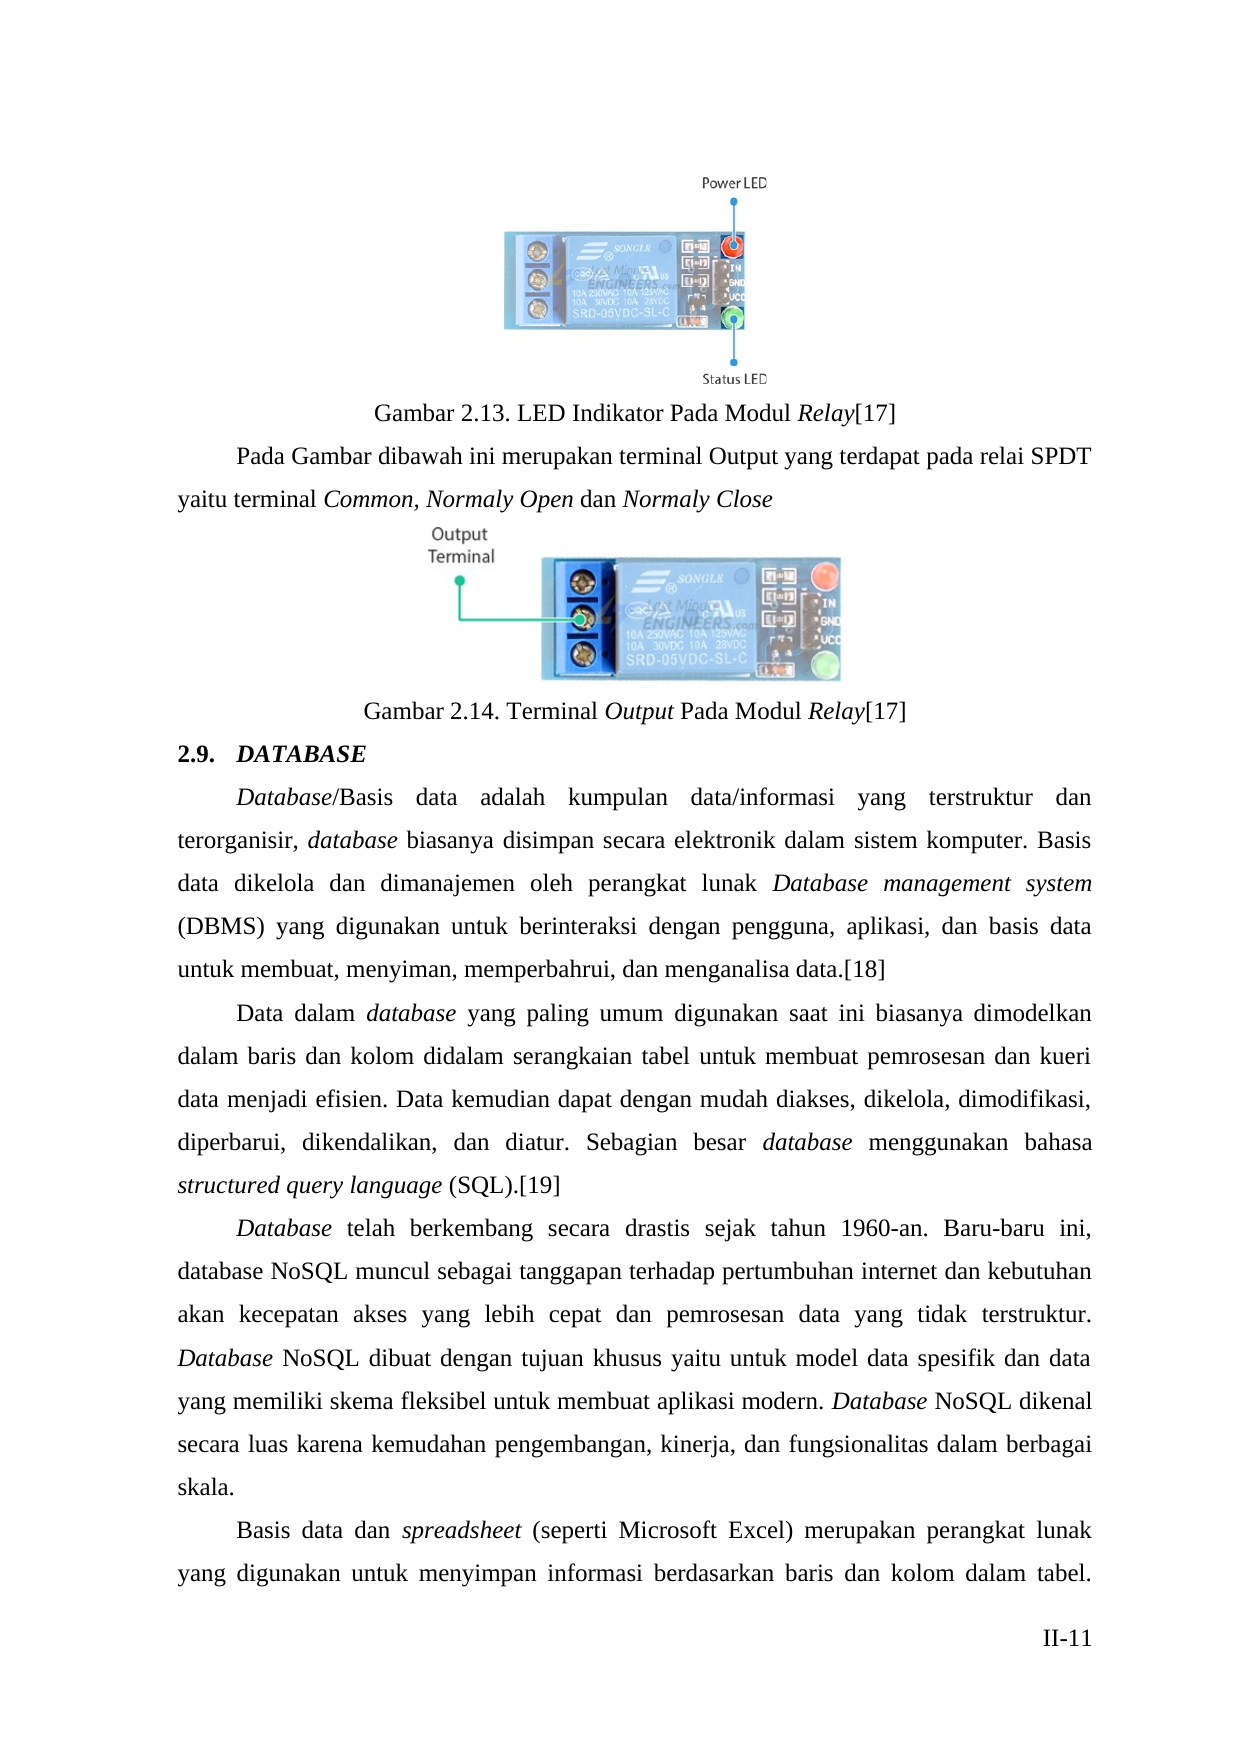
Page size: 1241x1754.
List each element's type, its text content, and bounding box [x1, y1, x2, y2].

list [177, 1515, 1092, 1587]
text Gambar 2.14. Terminal Output Pada Modul Relay [177, 696, 1092, 724]
list Database telah berkembang secara drastis sejak tahun 1960-an. Baru-baru ini, database NoSQL muncul sebagai tanggapan terhadap pertumbuhan internet dan kebutuhan akan kecepatan akses yang lebih cepat dan pemrosesan data yang tidak terstruktur. Database NoSQL dibuat dengan tujuan khusus yaitu untuk model data spesifik dan data yang memiliki skema fleksibel untuk membuat aplikasi modern. Database NoSQL dikenal secara luas karena kemudahan pengembangan, kinerja, dan fungsionalitas dalam berbagai skala. [177, 1213, 1092, 1501]
list Data dalam database yang paling umum digunakan saat ini biasanya dimodelkan dalam baris dan kolom didalam serangkaian tabel untuk membuat pemrosesan dan kueri data menjadi efisien. Data kemudian dapat dengan mudah diakses, dikelola, dimodifikasi, diperbarui, dikendalikan, dan diatur. Sebagian besar database menggunakan bahasa structured query language (SQL). [177, 998, 1092, 1199]
list DATABASE [177, 739, 1092, 768]
text Gambar 2.13. LED Indikator Pada Modul Relay [177, 398, 1092, 427]
list Database/Basis data adalah kumpulan data/informasi yang terstruktur dan terorganisir, database biasanya disimpan secara elektronik dalam sistem komputer. Basis data dikelola dan dimanajemen oleh perangkat lunak Database management system (DBMS) yang digunakan untuk berinteraksi dengan pengguna, aplikasi, dan basis data untuk membuat, menyiman, memperbahrui, dan menganalisa data. [177, 782, 1092, 983]
picture [428, 527, 842, 682]
text Pada Gambar dibawah ini merupakan terminal Output yang terdapat pada relai SPDT yaitu terminal Common, Normaly Open dan Normaly Close [177, 441, 1092, 513]
picture [503, 177, 767, 384]
